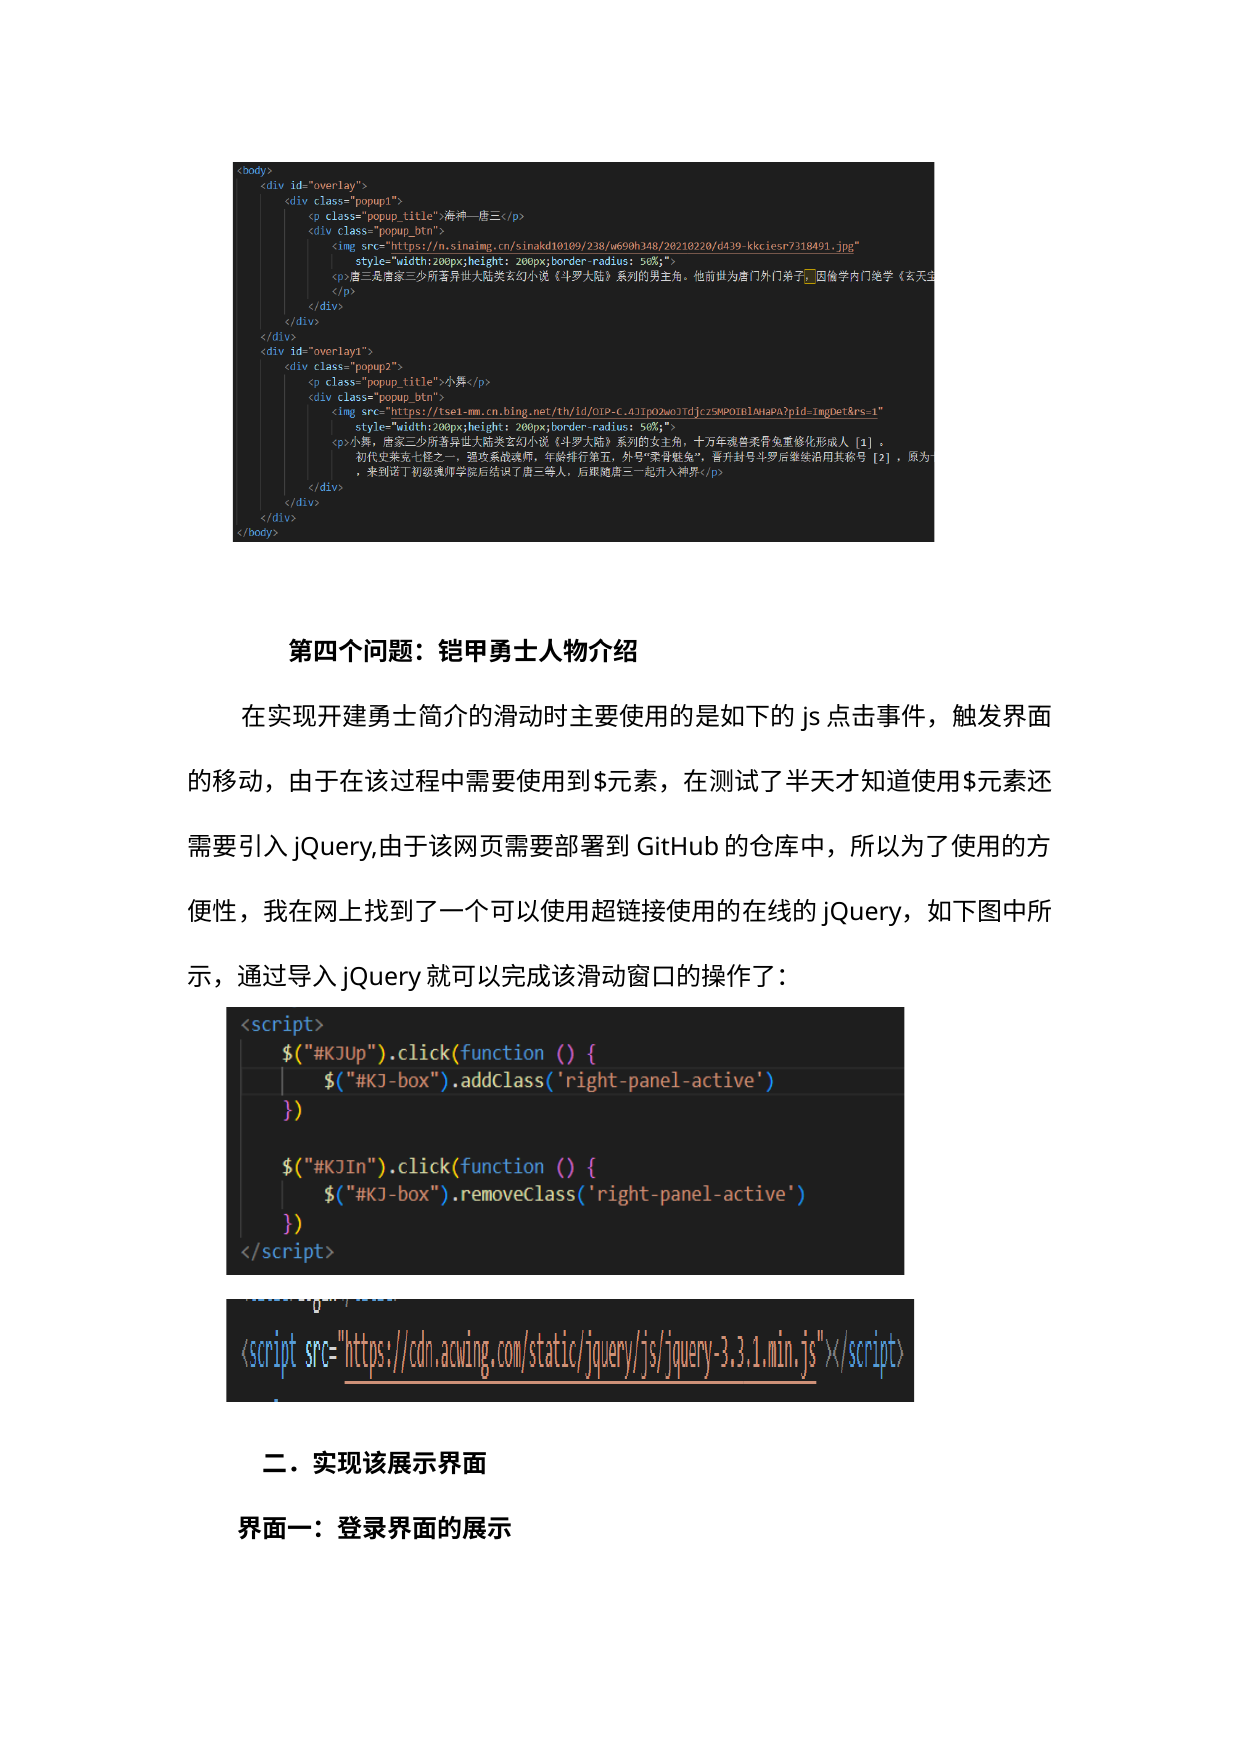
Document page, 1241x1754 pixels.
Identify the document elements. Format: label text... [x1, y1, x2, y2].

list 实现该展示界面 [187, 1429, 1053, 1494]
list 第四个问题：铠甲勇士人物介绍 [187, 617, 1053, 682]
list 在实现开建勇士简介的滑动时主要使用的是如下的js点击事件，触发界面的移动，由于在该过程中需要使用到$元素，在测试了半天才知道使用$元素还需要引入jQuery,由于该网页需要部署到GitHub的仓库中，所以为了使用的方便性，我在网上找到了一个可以使用超链接使用的在线的jQuery，如下图中所示，通过导入jQuery就可以完成该滑动窗口的操作了： [187, 682, 1053, 1007]
picture [226, 1007, 905, 1275]
picture [226, 1299, 915, 1402]
picture [232, 162, 935, 542]
list 界面一：登录界面的展示 [187, 1494, 1053, 1559]
